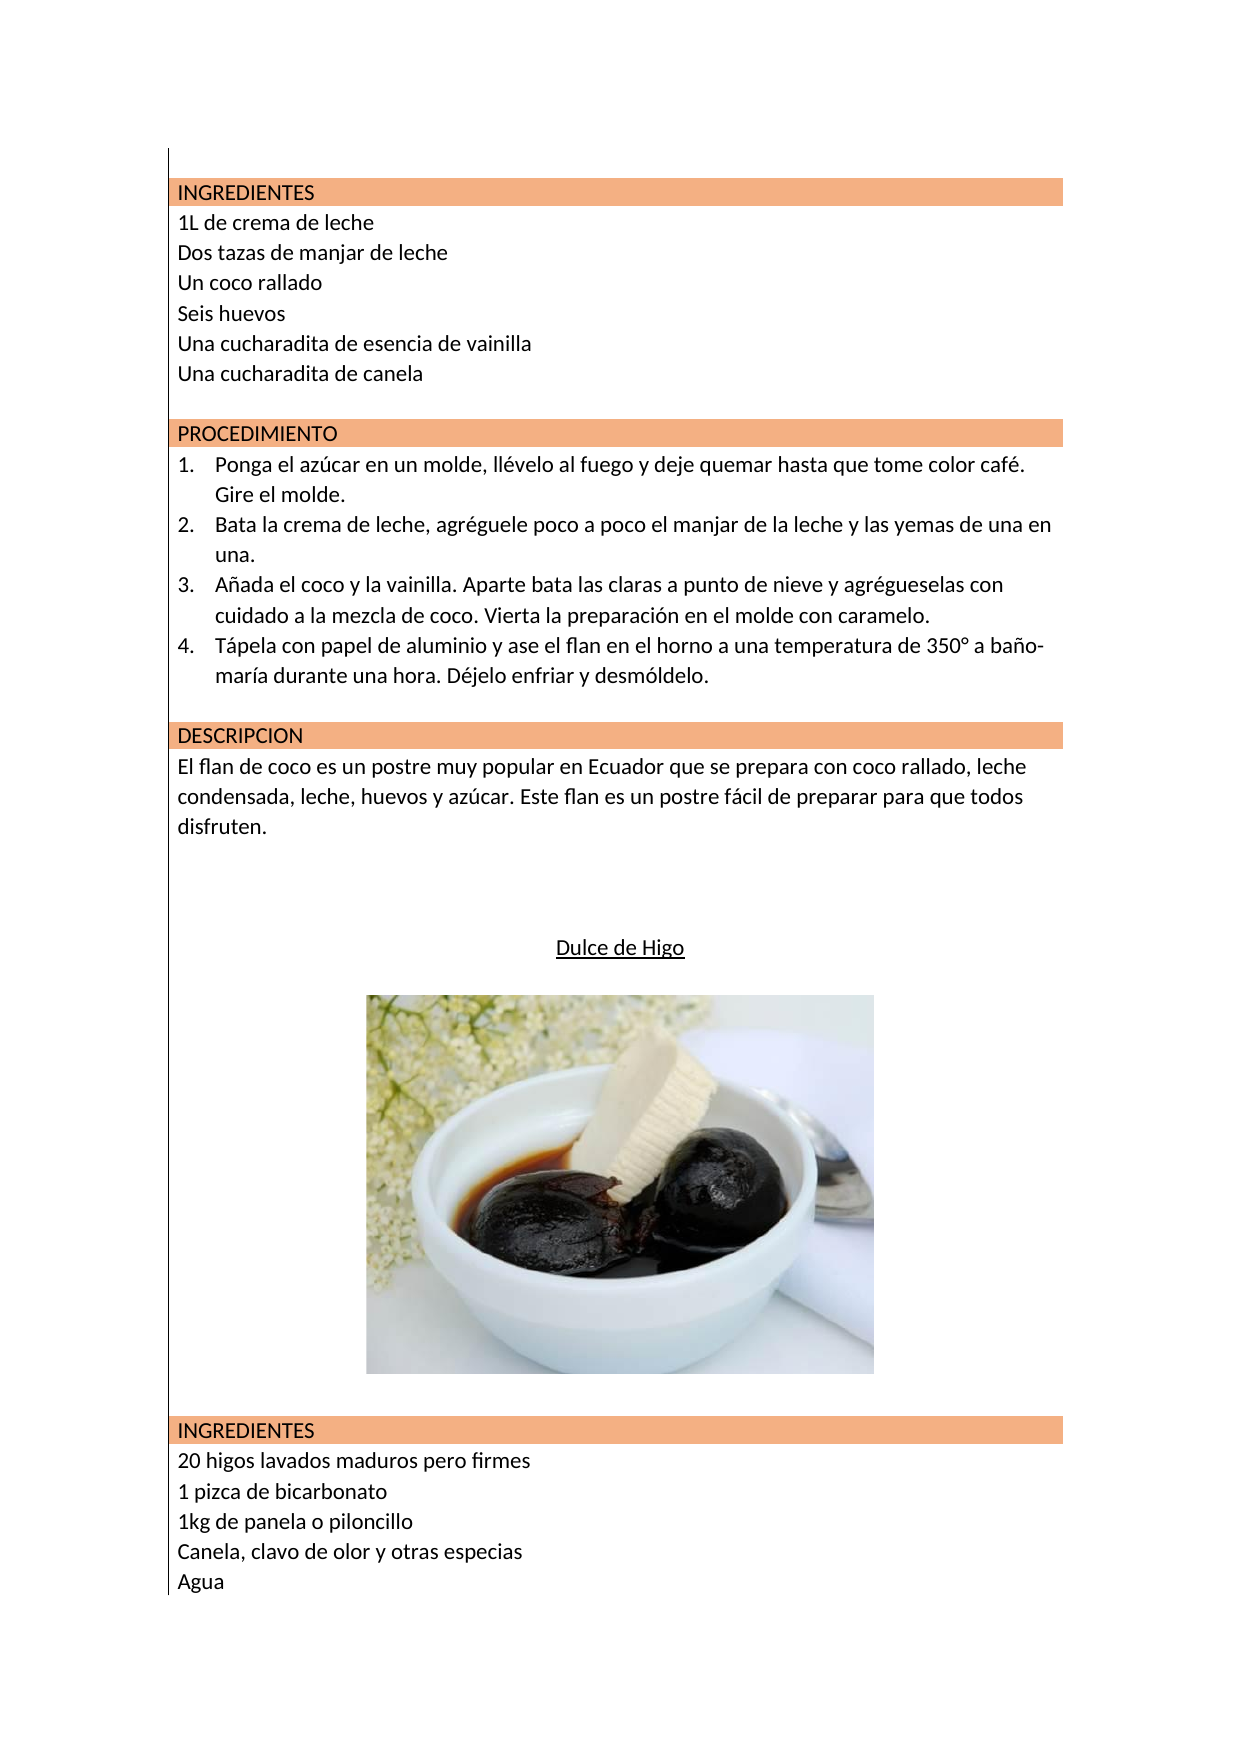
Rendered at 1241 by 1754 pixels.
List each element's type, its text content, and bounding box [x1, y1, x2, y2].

text PROCEDIMIENTO [169, 419, 1063, 447]
text Canela, clavo de olor y otras especias [169, 1537, 1063, 1565]
text 20 higos lavados maduros pero firmes [169, 1447, 1063, 1474]
text El flan de coco es un postre muy popular en Ecuador que se prepara con coco rallado, leche condensada, leche, huevos y azúcar. Este flan es un postre fácil de preparar para que todos disfruten. [169, 752, 1063, 840]
list Añada el coco y la vainilla. Aparte bata las claras a punto de nieve y agrégueselas con cuidado a la mezcla de coco. Vierta la preparación en el molde con caramelo. [169, 571, 1063, 629]
text Una cucharadita de canela [169, 359, 1063, 387]
text Dulce de Higo [169, 933, 1063, 961]
text INGREDIENTES [169, 178, 1063, 206]
list Bata la crema de leche, agréguele poco a poco el manjar de la leche y las yemas de una en una. [169, 510, 1063, 568]
text 1L de crema de leche [169, 208, 1063, 236]
text Agua [169, 1567, 1063, 1595]
text Seis huevos [169, 299, 1063, 327]
text 1 pizca de bicarbonato [169, 1477, 1063, 1505]
picture [366, 995, 874, 1374]
text Una cucharadita de esencia de vainilla [169, 329, 1063, 357]
list Ponga el azúcar en un molde, llévelo al fuego y deje quemar hasta que tome color café. Gire el molde. [169, 450, 1063, 508]
text Dos tazas de manjar de leche [169, 238, 1063, 266]
text Un coco rallado [169, 268, 1063, 296]
text 1kg de panela o piloncillo [169, 1507, 1063, 1535]
text DESCRIPCION [169, 722, 1063, 749]
list Tápela con papel de aluminio y ase el flan en el horno a una temperatura de 350° a baño-maría durante una hora. Déjelo enfriar y desmóldelo. [169, 631, 1063, 689]
text INGREDIENTES [169, 1416, 1063, 1444]
